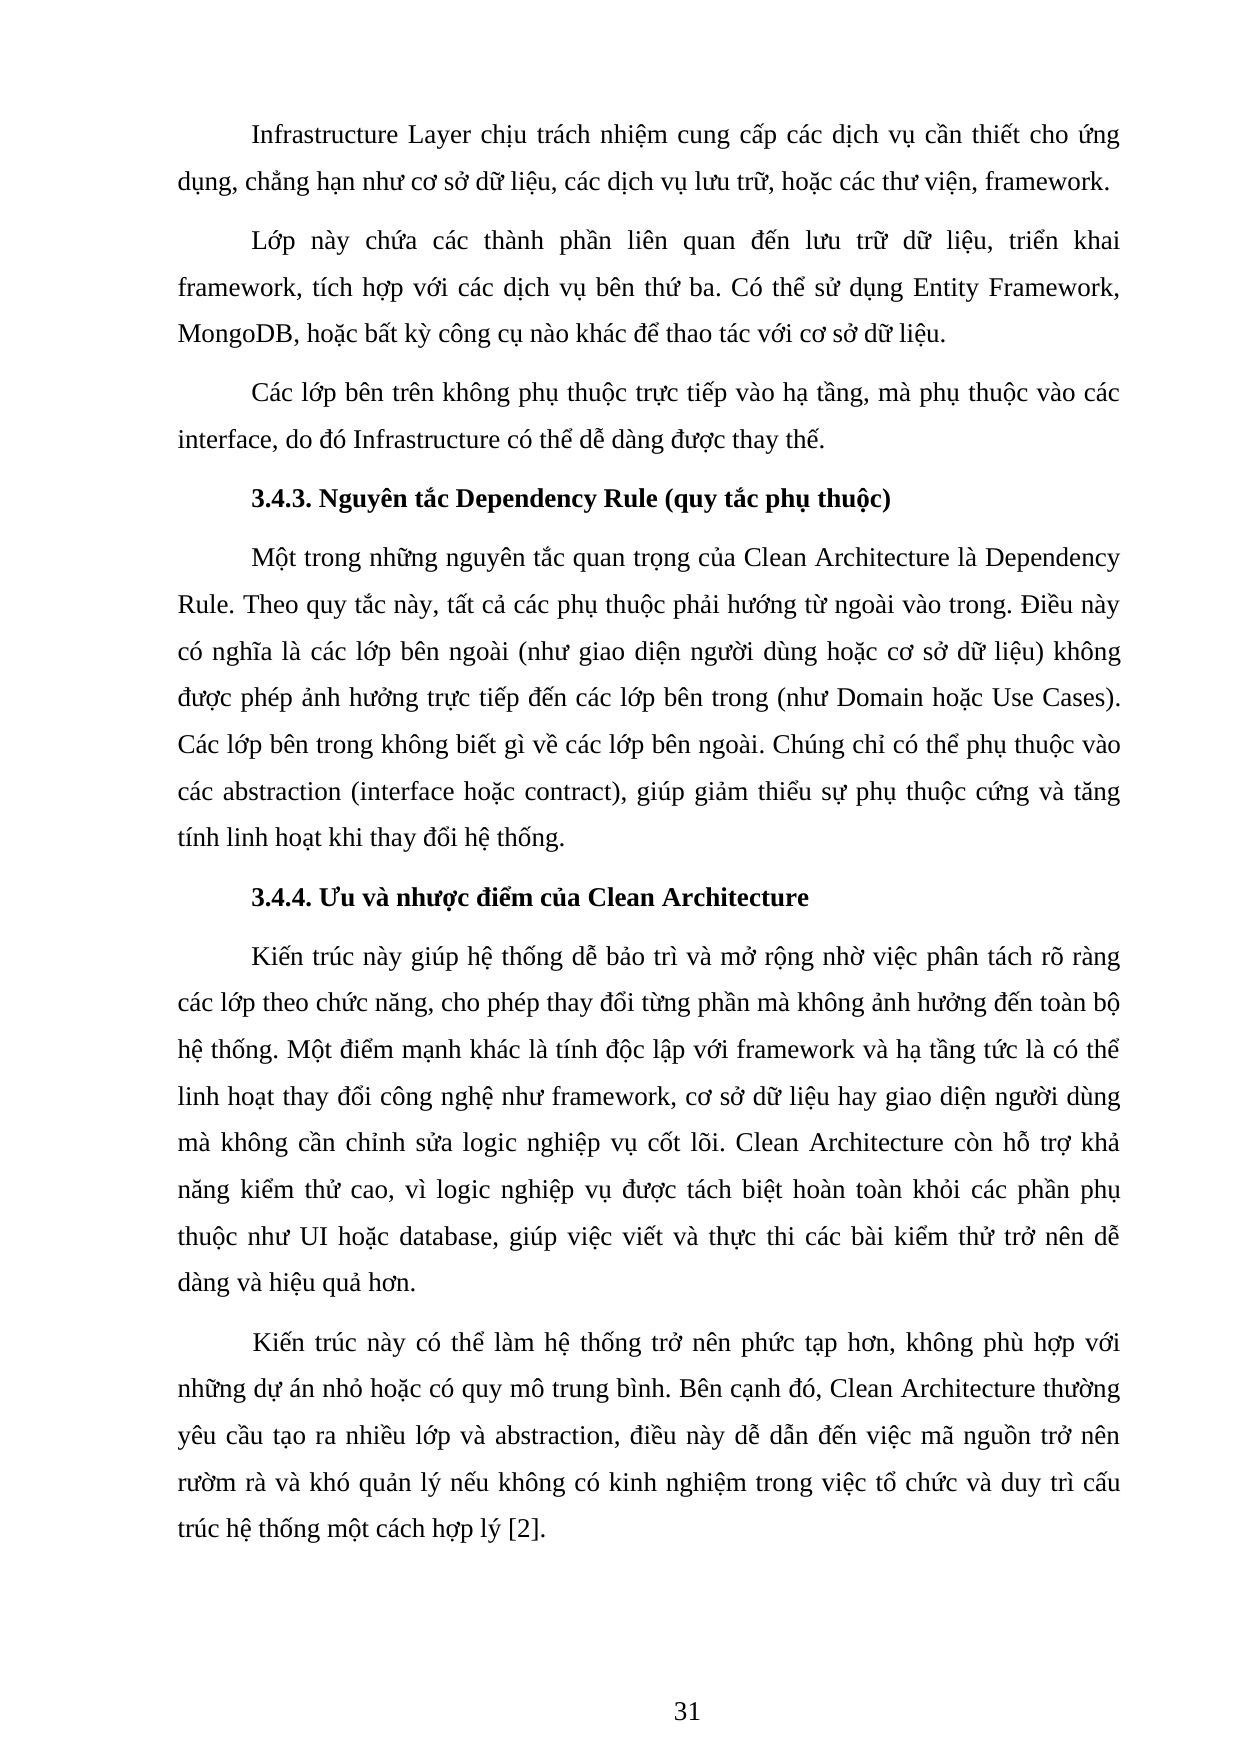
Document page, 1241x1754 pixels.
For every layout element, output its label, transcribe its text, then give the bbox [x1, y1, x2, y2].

text Infrastructure Layer chịu trách nhiệm cung cấp các dịch vụ cần thiết cho ứng dụng, chẳng hạn như cơ sở dữ liệu, các dịch vụ lưu trữ, hoặc các thư viện, framework. [177, 118, 1122, 196]
text Lớp này chứa các thành phần liên quan đến lưu trữ dữ liệu, triển khai framework, tích hợp với các dịch vụ bên thứ ba. Có thể sử dụng Entity Framework, MongoDB, hoặc bất kỳ công cụ nào khác để thao tác với cơ sở dữ liệu. [177, 224, 1122, 348]
subtitle Nguyên tắc Dependency Rule (quy tắc phụ thuộc) [251, 482, 1122, 513]
text Kiến trúc này giúp hệ thống dễ bảo trì và mở rộng nhờ việc phân tách rõ ràng các lớp theo chức năng, cho phép thay đổi từng phần mà không ảnh hưởng đến toàn bộ hệ thống. Một điểm mạnh khác là tính độc lập với framework và hạ tầng tức là có thể linh hoạt thay đổi công nghệ như framework, cơ sở dữ liệu hay giao diện người dùng mà không cần chỉnh sửa logic nghiệp vụ cốt lõi. Clean Architecture còn hỗ trợ khả năng kiểm thử cao, vì logic nghiệp vụ được tách biệt hoàn toàn khỏi các phần phụ thuộc như UI hoặc database, giúp việc viết và thực thi các bài kiểm thử trở nên dễ dàng và hiệu quả hơn. [177, 940, 1122, 1298]
text Kiến trúc này có thể làm hệ thống trở nên phức tạp hơn, không phù hợp với những dự án nhỏ hoặc có quy mô trung bình. Bên cạnh đó, Clean Architecture thường yêu cầu tạo ra nhiều lớp và abstraction, điều này dễ dẫn đến việc mã nguồn trở nên rườm rà và khó quản lý nếu không có kinh nghiệm trong việc tổ chức và duy trì cấu trúc hệ thống một cách hợp lý [2]. [177, 1326, 1122, 1543]
text Một trong những nguyên tắc quan trọng của Clean Architecture là Dependency Rule. Theo quy tắc này, tất cả các phụ thuộc phải hướng từ ngoài vào trong. Điều này có nghĩa là các lớp bên ngoài (như giao diện người dùng hoặc cơ sở dữ liệu) không được phép ảnh hưởng trực tiếp đến các lớp bên trong (như Domain hoặc Use Cases). Các lớp bên trong không biết gì về các lớp bên ngoài. Chúng chỉ có thể phụ thuộc vào các abstraction (interface hoặc contract), giúp giảm thiểu sự phụ thuộc cứng và tăng tính linh hoạt khi thay đổi hệ thống. [177, 541, 1122, 853]
text Các lớp bên trên không phụ thuộc trực tiếp vào hạ tầng, mà phụ thuộc vào các interface, do đó Infrastructure có thể dễ dàng được thay thế. [177, 376, 1122, 454]
subtitle Ưu và nhược điểm của Clean Architecture [251, 881, 1122, 912]
